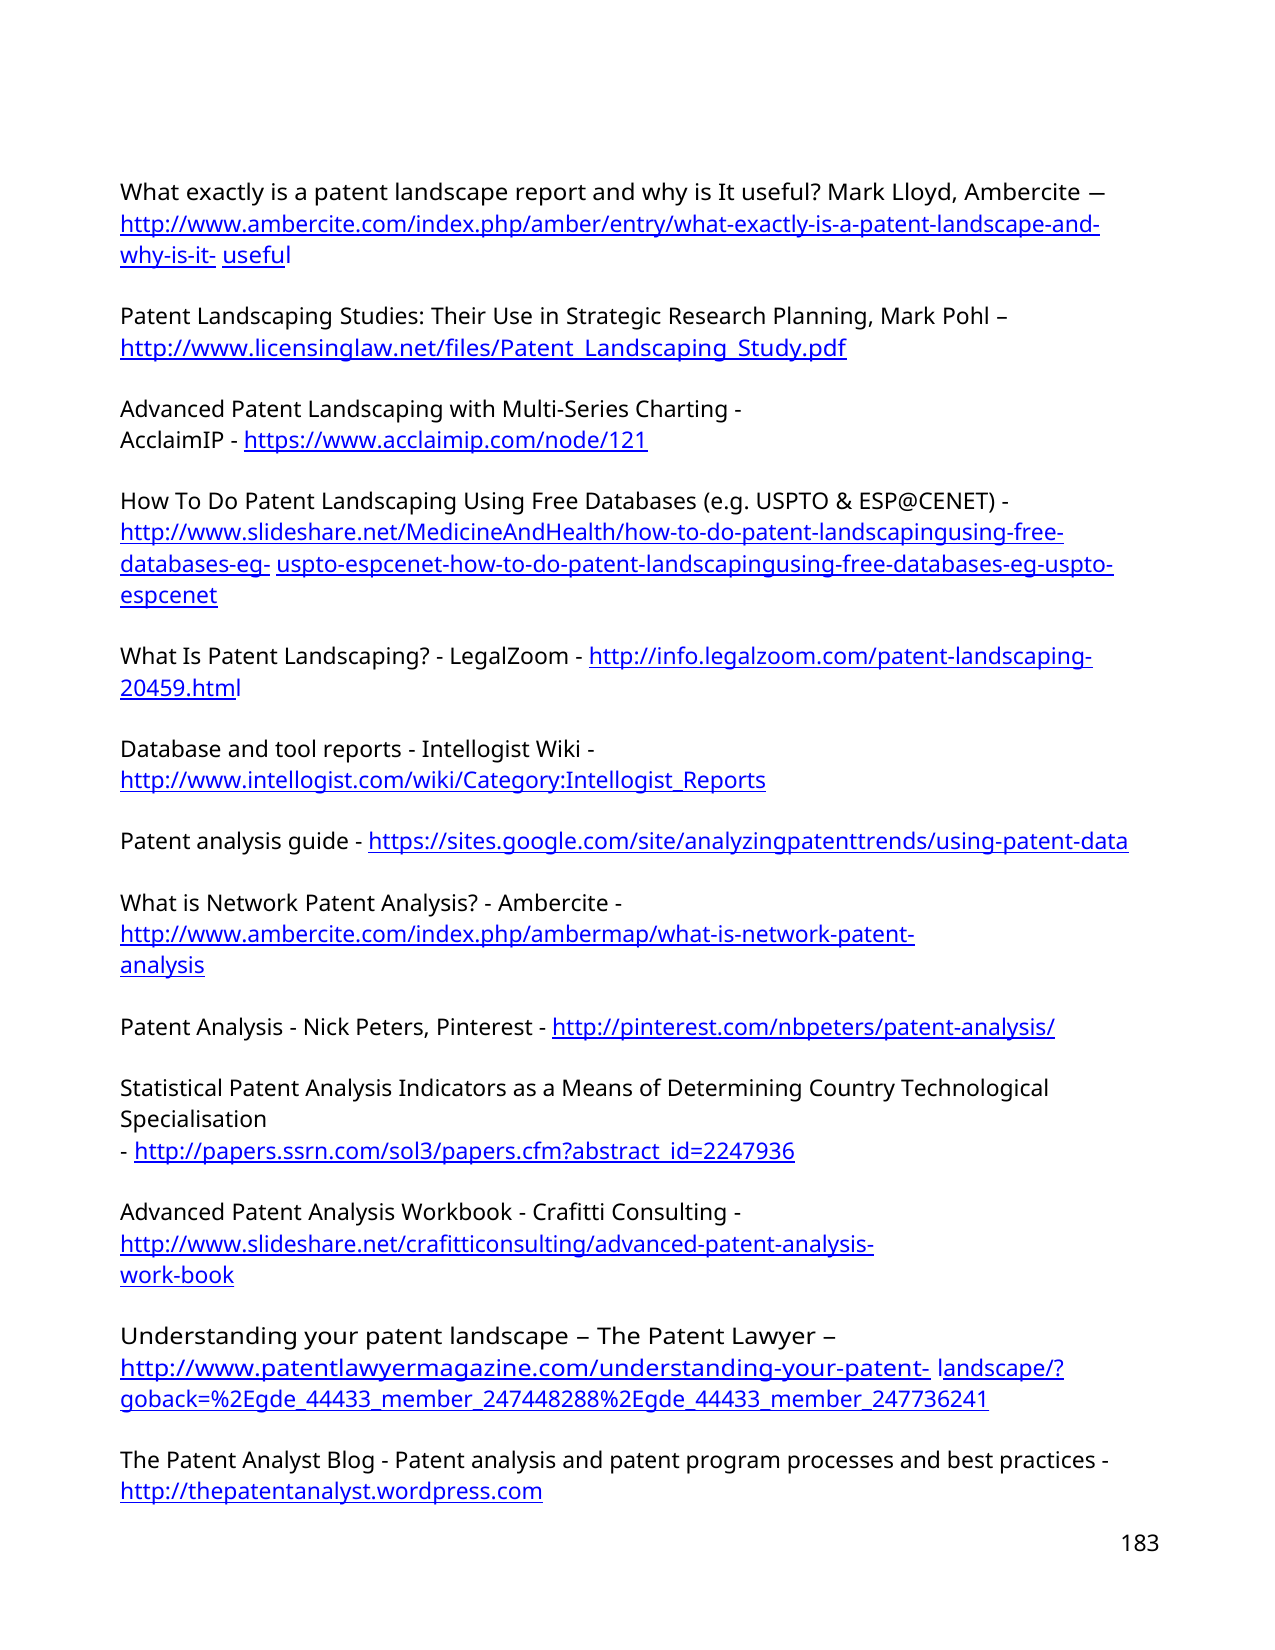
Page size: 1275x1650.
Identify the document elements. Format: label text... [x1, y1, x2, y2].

text Patent analysis guide - https://sites.google.com/site/analyzingpatenttrends/using-patent-data [120, 825, 1167, 856]
text Patent Analysis - Nick Peters, Pinterest - http://pinterest.com/nbpeters/patent-analysis/ [120, 1010, 1167, 1042]
text Database and tool reports - Intellogist Wiki - http://www.intellogist.com/wiki/Category:Intellogist_Reports [120, 733, 1155, 796]
text What Is Patent Landscaping? - LegalZoom - http://info.legalzoom.com/patent-landscaping-20459.html [120, 640, 1167, 703]
text What exactly is a patent landscape report and why is It useful? Mark Lloyd, Ambercite – http://www.ambercite.com/index.php/amber/entry/what-exactly-is-a-patent-landscape-and-why-is-it- useful [120, 176, 1125, 271]
text Advanced Patent Landscaping with Multi-Series Charting - AcclaimIP - https://www.acclaimip.com/node/121 [120, 392, 835, 455]
text Advanced Patent Analysis Workbook - Crafitti Consulting - http://www.slideshare.net/crafitticonsulting/advanced-patent-analysis-work-book [120, 1196, 928, 1291]
text How To Do Patent Landscaping Using Free Databases (e.g. USPTO & ESP@CENET) - http://www.slideshare.net/MedicineAndHealth/how-to-do-patent-landscapingusing-free-databases-eg- uspto-espcenet-how-to-do-patent-landscapingusing-free-databases-eg-uspto-espcenet [120, 485, 1147, 611]
text Understanding your patent landscape – The Patent Lawyer – http://www.patentlawyermagazine.com/understanding-your-patent- landscape/?goback=%2Egde_44433_member_247448288%2Egde_44433_member_247736241 [120, 1320, 1106, 1414]
text What is Network Patent Analysis? - Ambercite - http://www.ambercite.com/index.php/ambermap/what-is-network-patent-analysis [120, 887, 934, 980]
text Statistical Patent Analysis Indicators as a Means of Determining Country Technological Specialisation [120, 1072, 1167, 1134]
list http://papers.ssrn.com/sol3/papers.cfm?abstract_id=2247936 [120, 1135, 1167, 1166]
text Patent Landscaping Studies: Their Use in Strategic Research Planning, Mark Pohl – http://www.licensinglaw.net/files/Patent_Landscaping_Study.pdf [120, 300, 1167, 363]
text The Patent Analyst Blog - Patent analysis and patent program processes and best practices - http://thepatentanalyst.wordpress.com [120, 1444, 1167, 1506]
